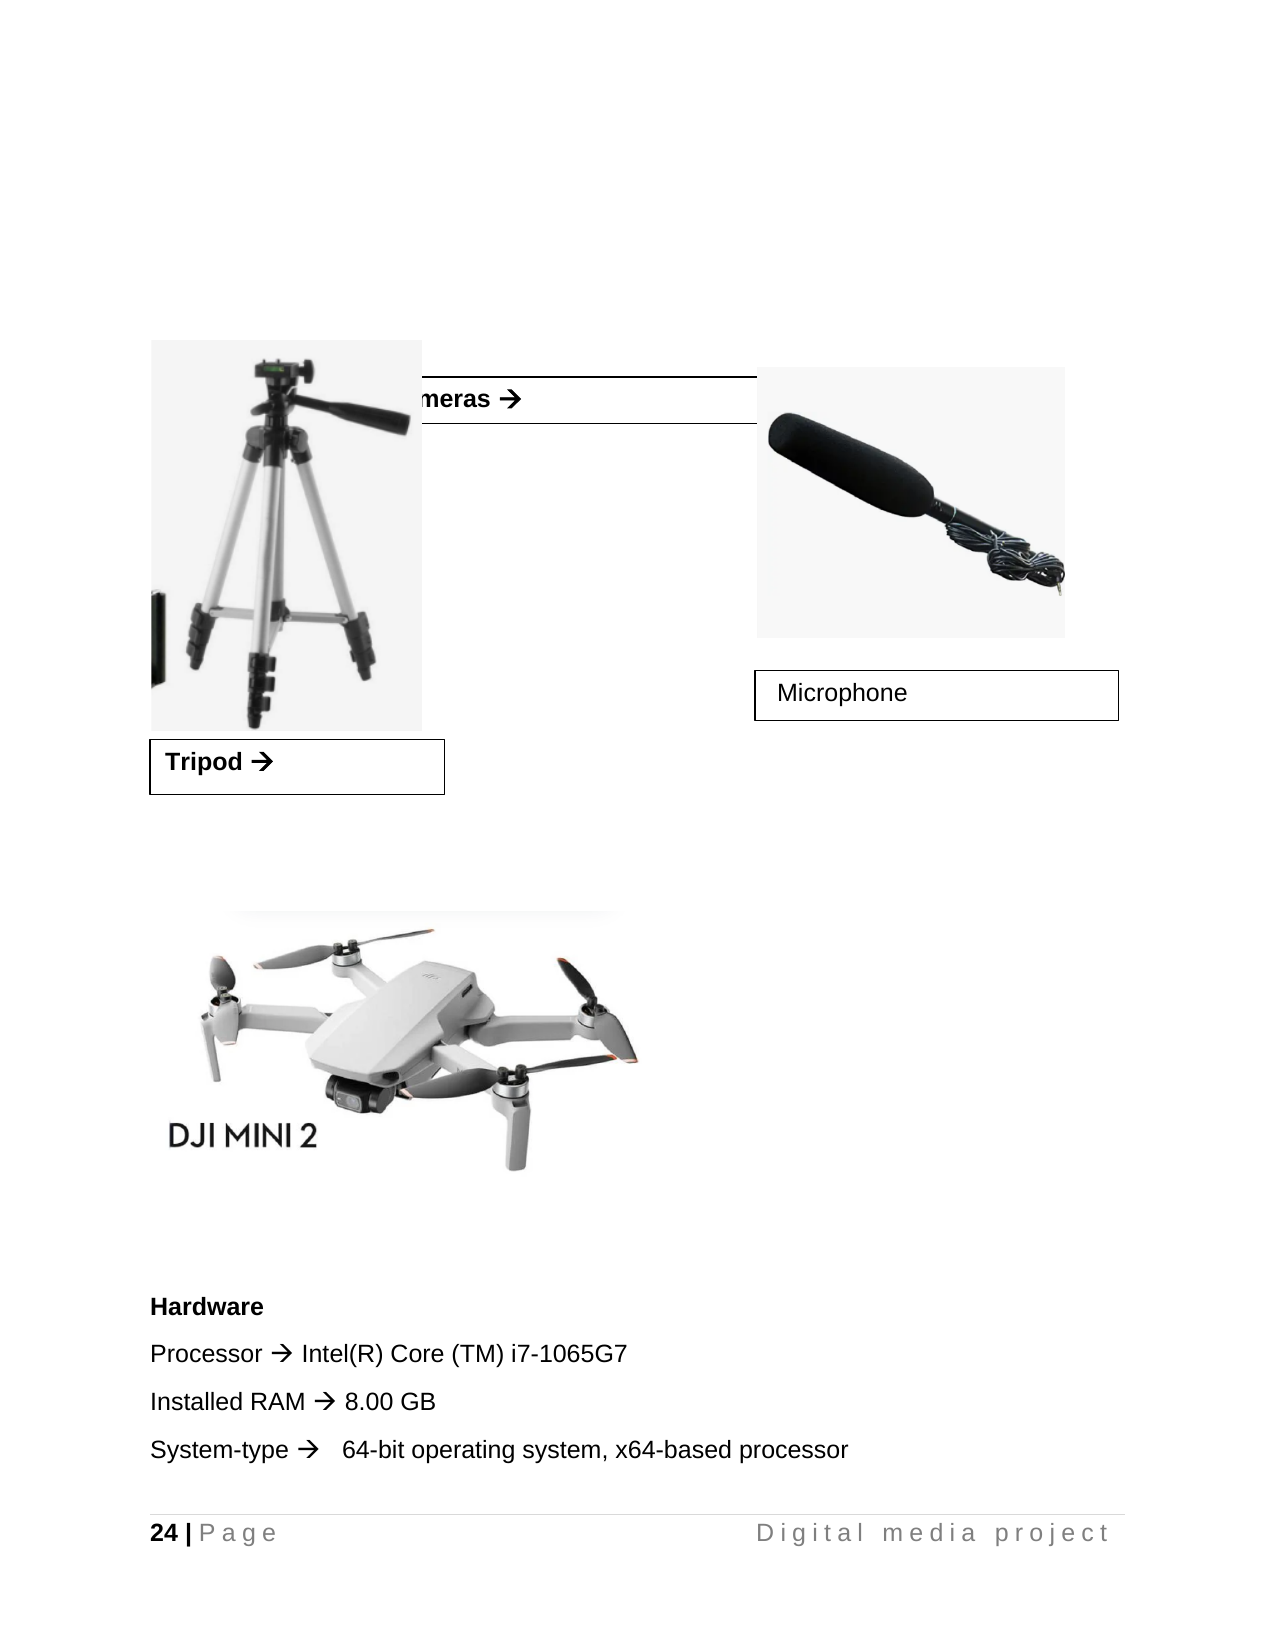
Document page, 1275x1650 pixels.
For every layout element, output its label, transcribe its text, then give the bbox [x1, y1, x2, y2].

text Installed RAM 8.00 GB [150, 1387, 1125, 1416]
text Hardware [150, 1292, 1125, 1321]
text System-type 64-bit operating system, x64-based processor [150, 1435, 1125, 1464]
picture [150, 911, 657, 1178]
picture [755, 367, 1065, 636]
picture [150, 340, 422, 728]
text Processor Intel(R) Core (TM) i7-1065G7 [150, 1339, 1125, 1368]
